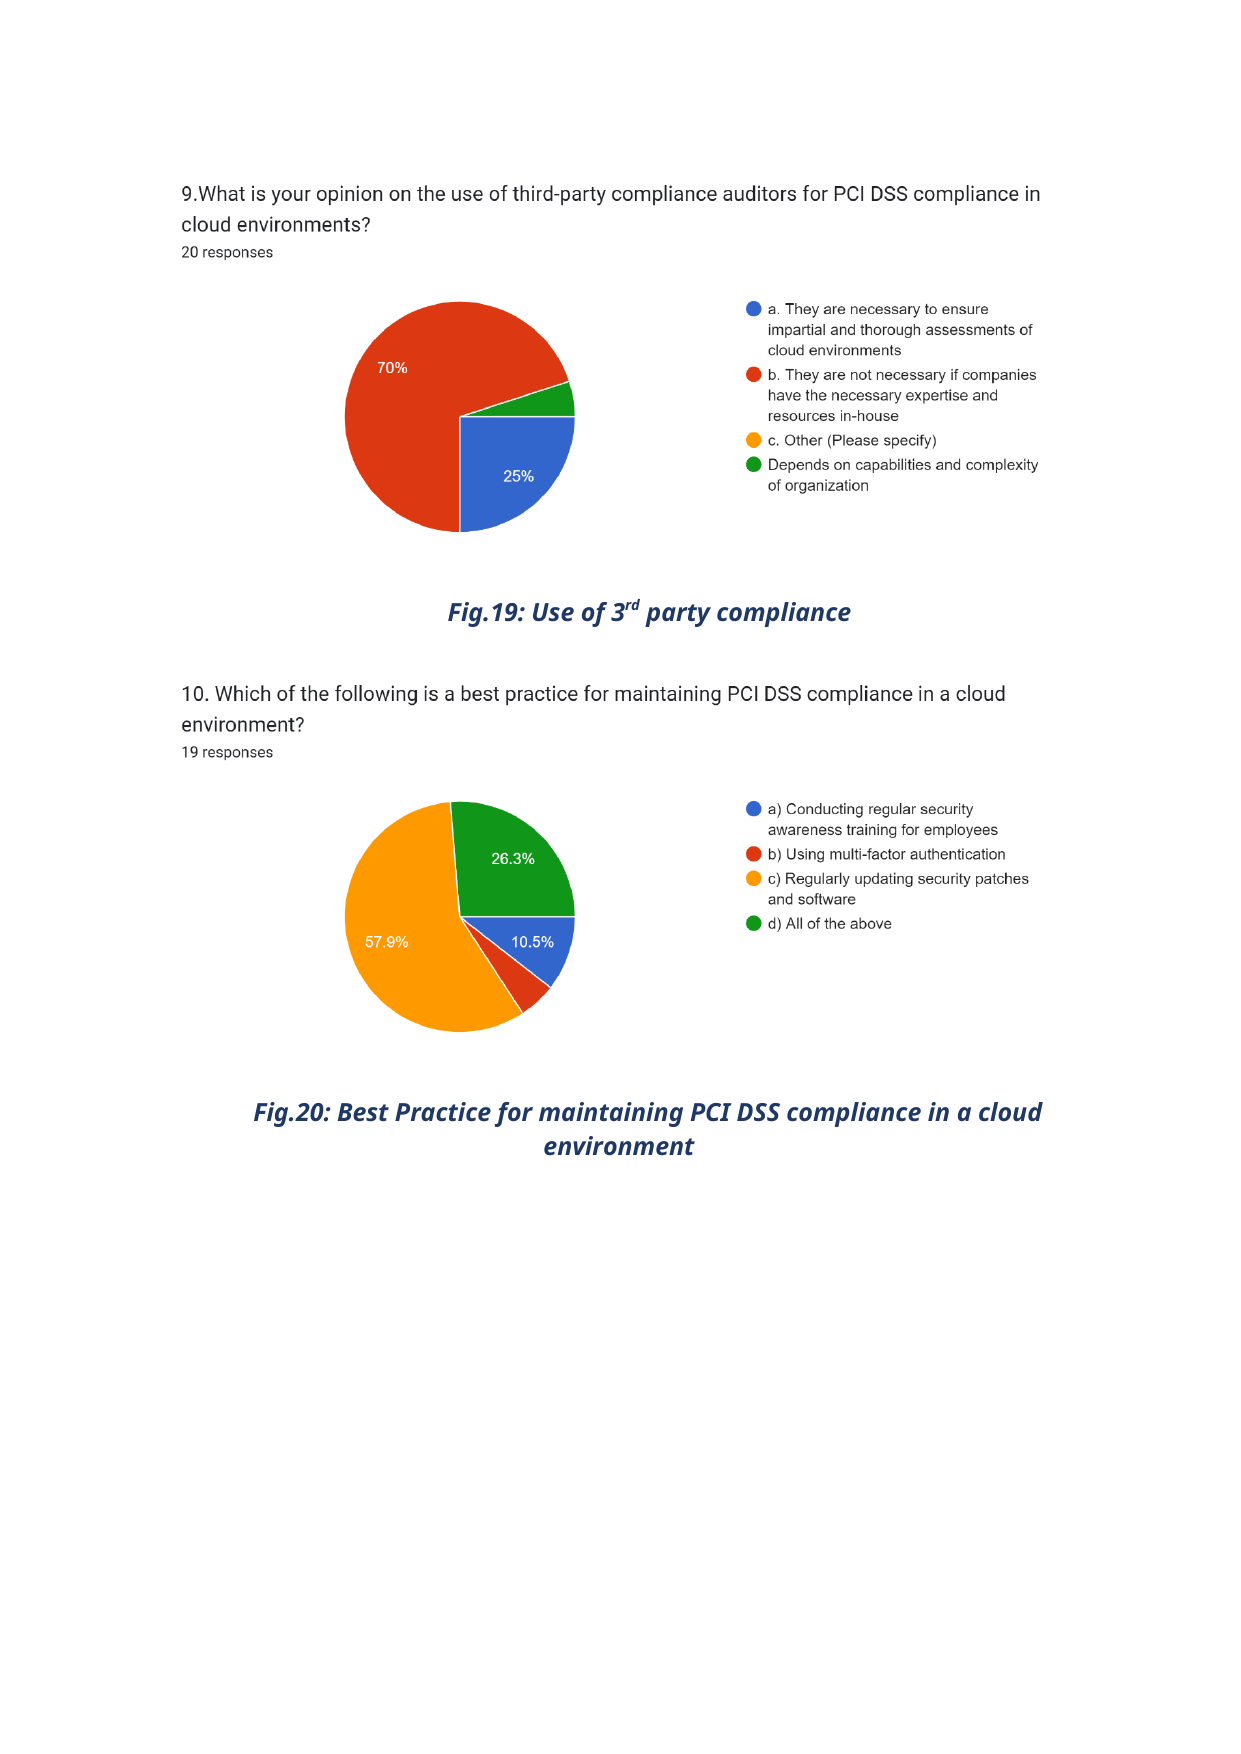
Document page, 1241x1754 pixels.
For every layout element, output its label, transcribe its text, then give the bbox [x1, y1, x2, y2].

picture [150, 150, 1091, 576]
text Fig.20: Best Practice for maintaining PCI DSS compliance in a cloud environment [150, 1094, 1090, 1163]
picture [150, 649, 1091, 1076]
text Fig.19: Use of 3rd party compliance [150, 595, 1090, 629]
